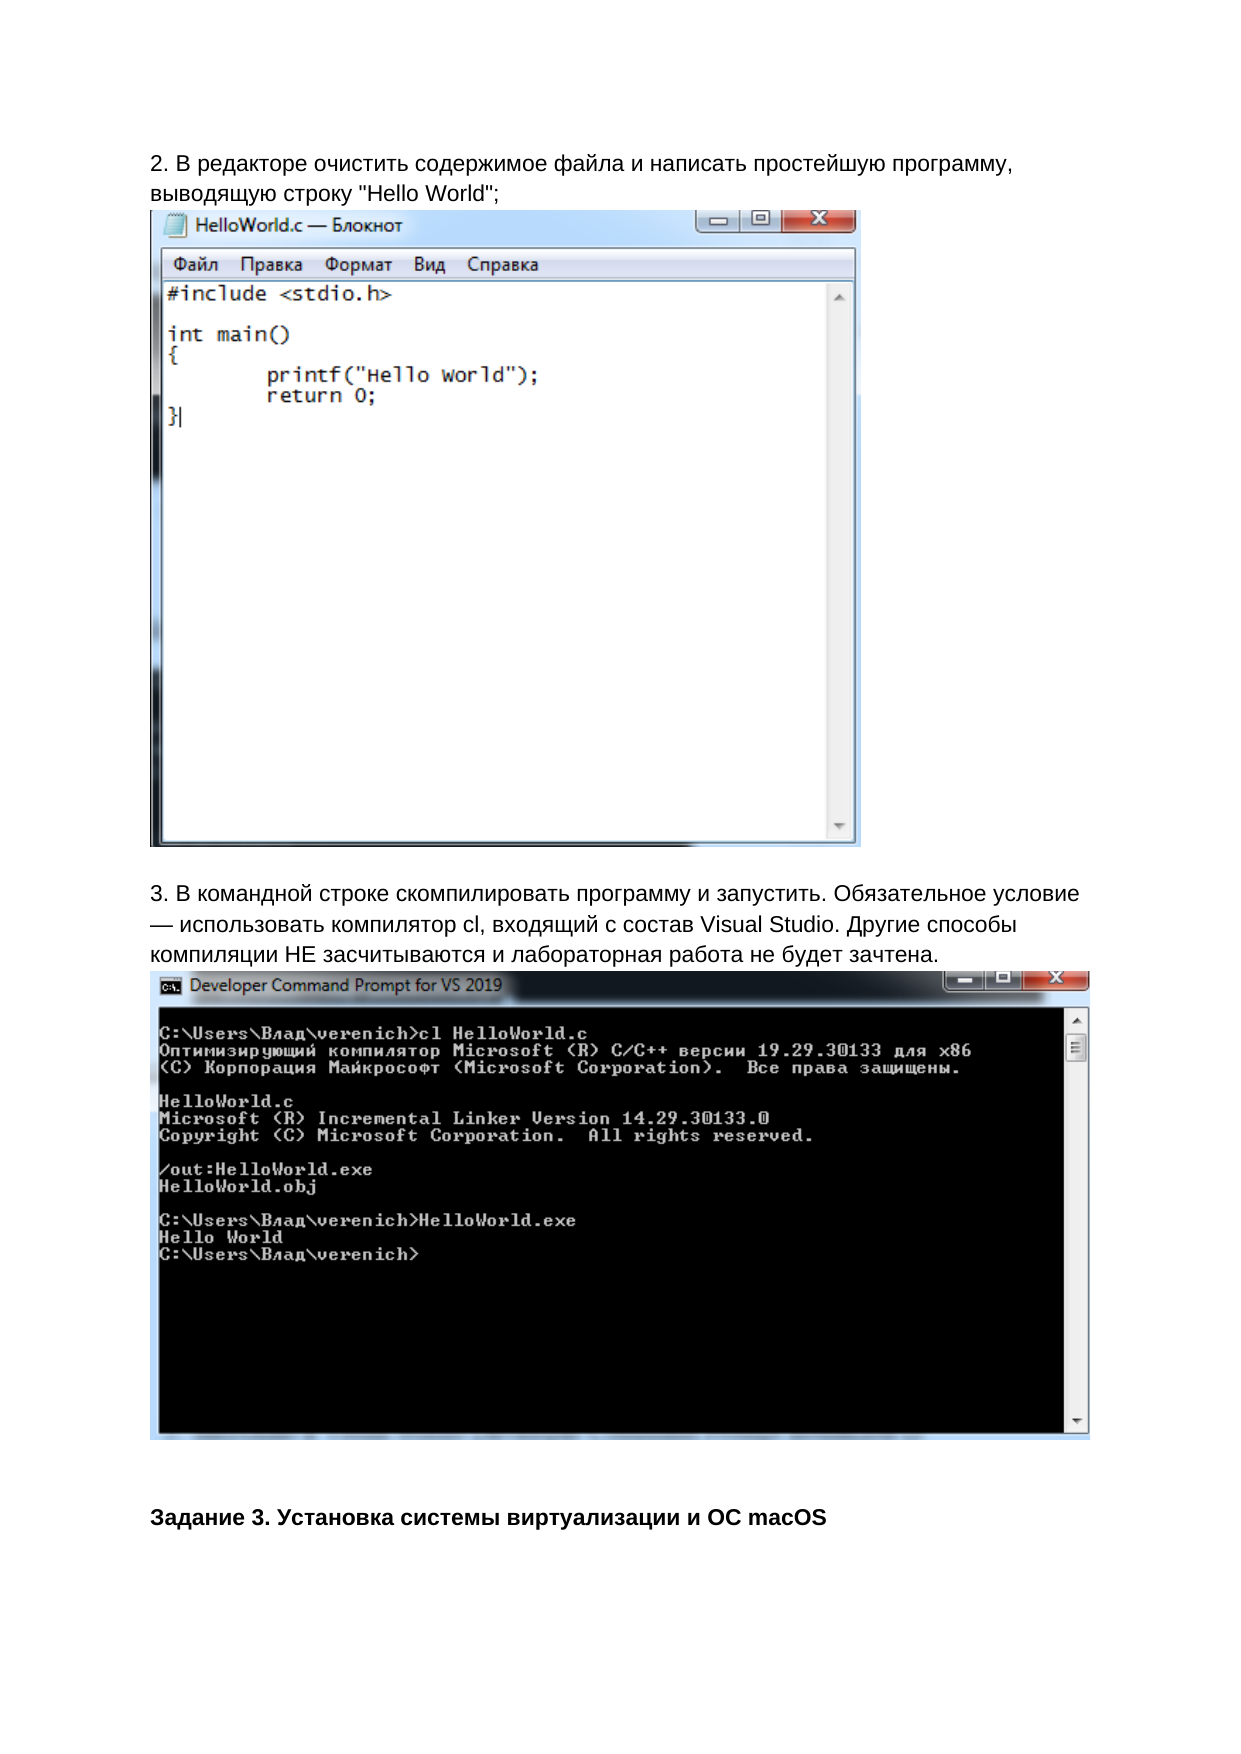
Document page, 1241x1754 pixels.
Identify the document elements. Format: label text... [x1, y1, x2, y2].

text Задание 3. Установка системы виртуализации и ОС macOS [150, 1504, 1090, 1530]
picture [150, 210, 861, 847]
text 3. В командной строке скомпилировать программу и запустить. Обязательное условие — использовать компилятор cl, входящий с состав Visual Studio. Другие способы компиляции НЕ засчитываются и лабораторная работа не будет зачтена. [150, 880, 1090, 971]
picture [150, 971, 1091, 1440]
